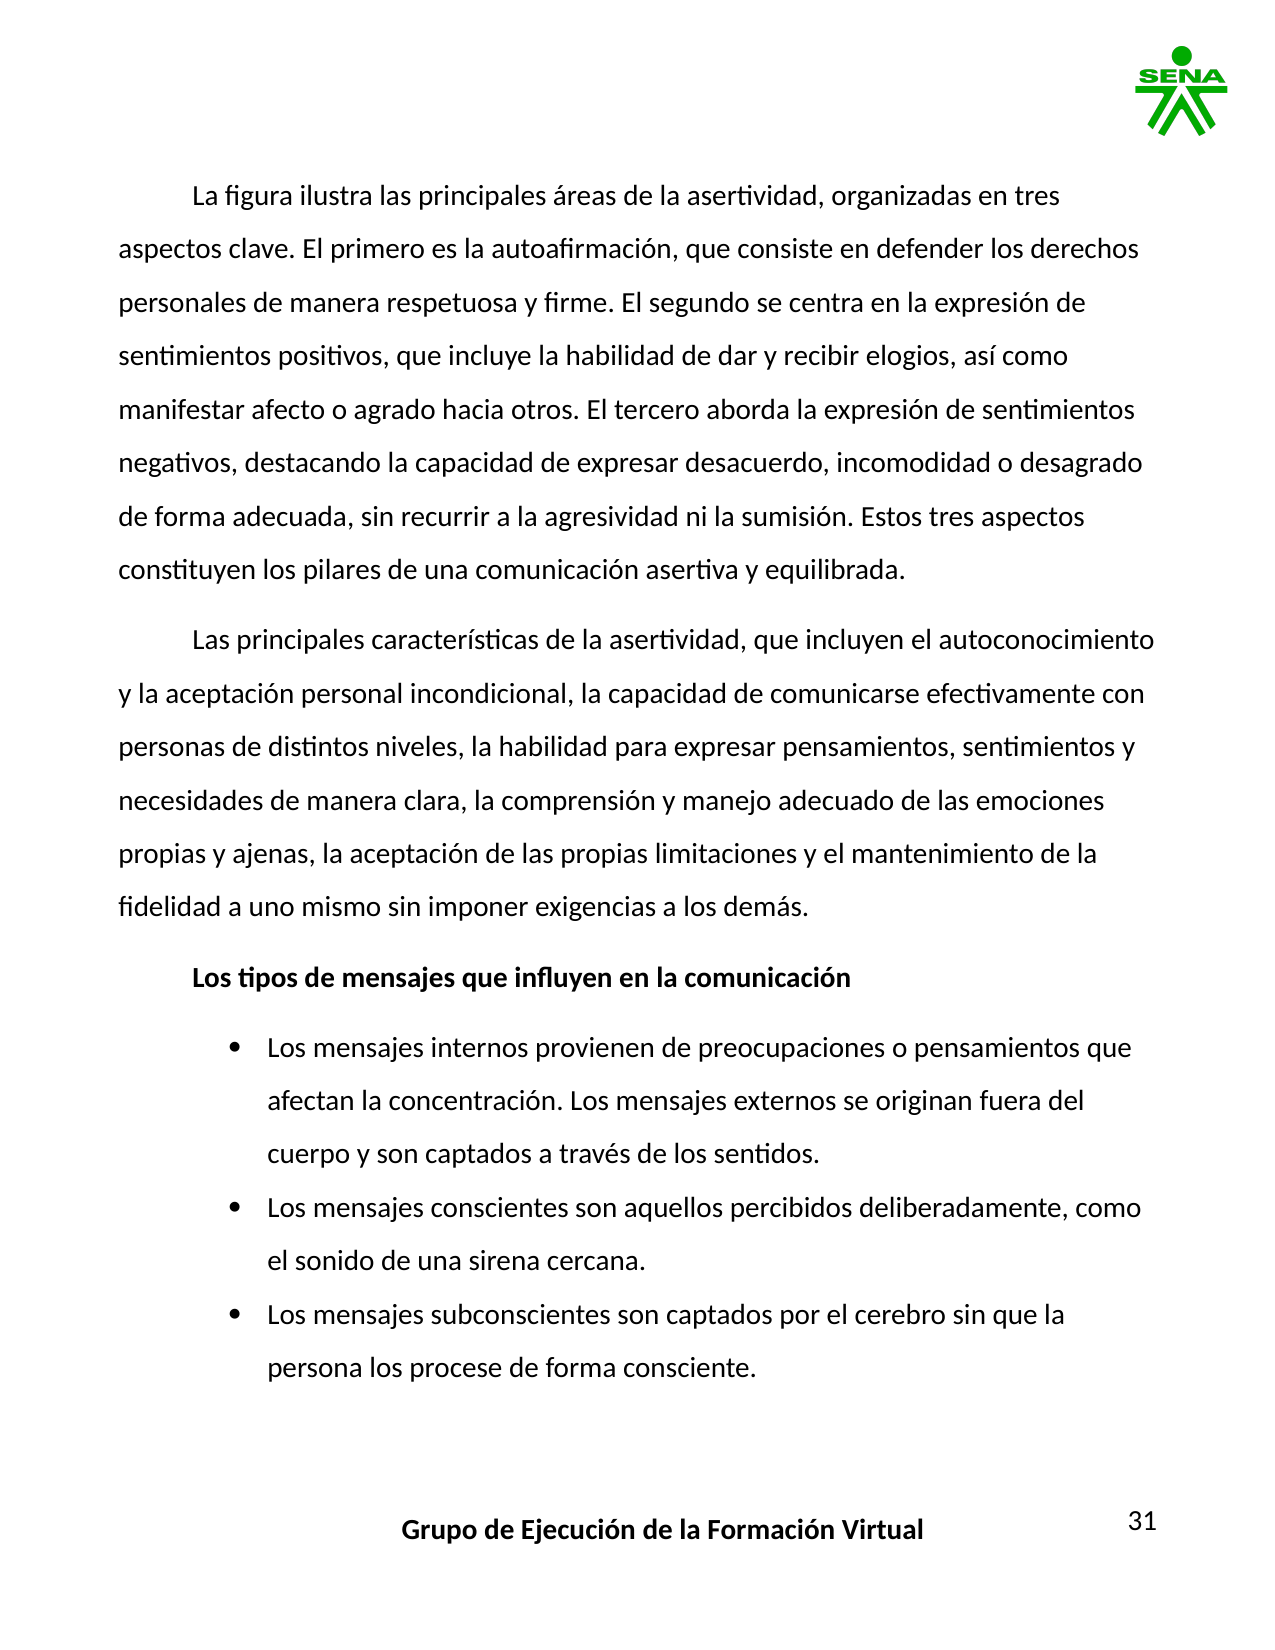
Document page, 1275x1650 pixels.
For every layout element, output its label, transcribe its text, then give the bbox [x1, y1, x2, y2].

text Los tipos de mensajes que influyen en la comunicación [118, 959, 1157, 994]
picture [1135, 46, 1228, 136]
list Los mensajes conscientes son aquellos percibidos deliberadamente, como el sonido de una sirena cercana. [229, 1189, 1157, 1278]
text La figura ilustra las principales áreas de la asertividad, organizadas en tres aspectos clave. El primero es la autoafirmación, que consiste en defender los derechos personales de manera respetuosa y firme. El segundo se centra en la expresión de sentimientos positivos, que incluye la habilidad de dar y recibir elogios, así como manifestar afecto o agrado hacia otros. El tercero aborda la expresión de sentimientos negativos, destacando la capacidad de expresar desacuerdo, incomodidad o desagrado de forma adecuada, sin recurrir a la agresividad ni la sumisión. Estos tres aspectos constituyen los pilares de una comunicación asertiva y equilibrada. [118, 177, 1157, 587]
text Las principales características de la asertividad, que incluyen el autoconocimiento y la aceptación personal incondicional, la capacidad de comunicarse efectivamente con personas de distintos niveles, la habilidad para expresar pensamientos, sentimientos y necesidades de manera clara, la comprensión y manejo adecuado de las emociones propias y ajenas, la aceptación de las propias limitaciones y el mantenimiento de la fidelidad a uno mismo sin imponer exigencias a los demás. [118, 621, 1157, 924]
list Los mensajes subconscientes son captados por el cerebro sin que la persona los procese de forma consciente. [229, 1296, 1157, 1385]
list Los mensajes internos provienen de preocupaciones o pensamientos que afectan la concentración. Los mensajes externos se originan fuera del cuerpo y son captados a través de los sentidos. [229, 1029, 1157, 1171]
